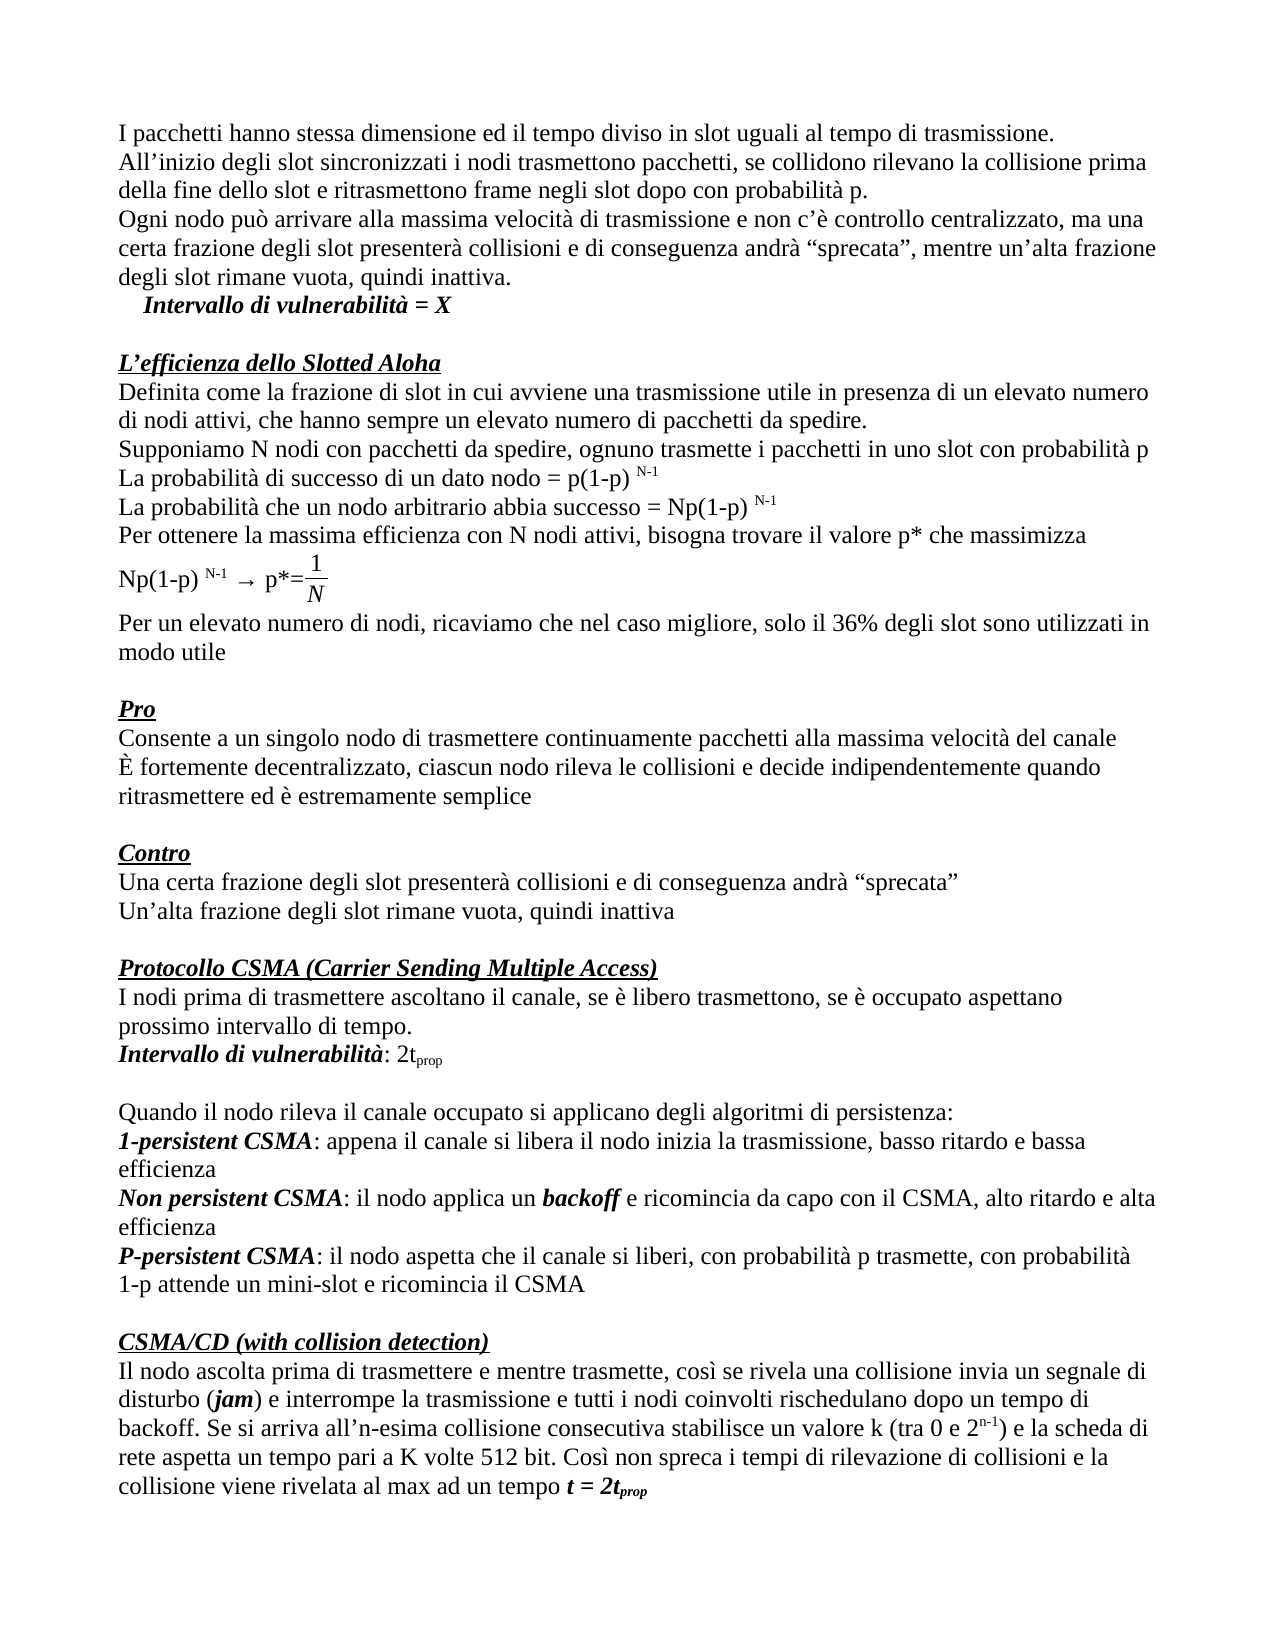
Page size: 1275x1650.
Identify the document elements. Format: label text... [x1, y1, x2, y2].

text I pacchetti hanno stessa dimensione ed il tempo diviso in slot uguali al tempo di trasmissione. [118, 118, 1157, 147]
text Protocollo CSMA (Carrier Sending Multiple Access) [118, 953, 1157, 982]
text P-persistent CSMA: il nodo aspetta che il canale si liberi, con probabilità p trasmette, con probabilità 1-p attende un mini-slot e ricomincia il CSMA [118, 1241, 1157, 1298]
text Quando il nodo rileva il canale occupato si applicano degli algoritmi di persistenza: [118, 1097, 1157, 1126]
text Intervallo di vulnerabilità: 2tprop [118, 1039, 1157, 1068]
text Consente a un singolo nodo di trasmettere continuamente pacchetti alla massima velocità del canale [118, 723, 1157, 752]
text Il nodo ascolta prima di trasmettere e mentre trasmette, così se rivela una collisione invia un segnale di disturbo (jam) e interrompe la trasmissione e tutti i nodi coinvolti rischedulano dopo un tempo di backoff. Se si arriva all’n-esima collisione consecutiva stabilisce un valore k (tra 0 e 2n-1) e la scheda di rete aspetta un tempo pari a K volte 512 bit. Così non spreca i tempi di rilevazione di collisioni e la [118, 1356, 1157, 1471]
text Per ottenere la massima efficienza con N nodi attivi, bisogna trovare il valore p* che massimizza [118, 521, 1157, 549]
text La probabilità che un nodo arbitrario abbia successo = Np(1-p) N-1 [118, 492, 1157, 521]
text Pro [118, 694, 1157, 723]
text Ogni nodo può arrivare alla massima velocità di trasmissione e non c’è controllo centralizzato, ma una certa frazione degli slot presenterà collisioni e di conseguenza andrà “sprecata”, mentre un’alta frazione degli slot rimane vuota, quindi inattiva. [118, 204, 1157, 291]
text Supponiamo N nodi con pacchetti da spedire, ognuno trasmette i pacchetti in uno slot con probabilità p [118, 434, 1157, 463]
text È fortemente decentralizzato, ciascun nodo rileva le collisioni e decide indipendentemente quando ritrasmettere ed è estremamente semplice [118, 752, 1157, 809]
text Contro [118, 838, 1157, 867]
text Definita come la frazione di slot in cui avviene una trasmissione utile in presenza di un elevato numero di nodi attivi, che hanno sempre un elevato numero di pacchetti da spedire. [118, 377, 1157, 434]
text collisione viene rivelata al max ad un tempo t = 2tprop [118, 1471, 1157, 1499]
text CSMA/CD (with collision detection) [118, 1327, 1157, 1356]
text L’efficienza dello Slotted Aloha [118, 348, 1157, 377]
text All’inizio degli slot sincronizzati i nodi trasmettono pacchetti, se collidono rilevano la collisione prima della fine dello slot e ritrasmettono frame negli slot dopo con probabilità p. [118, 147, 1157, 204]
text Np(1-p) N-1 → p*= [118, 549, 1157, 608]
text La probabilità di successo di un dato nodo = p(1-p) N-1 [118, 463, 1157, 492]
text 1-persistent CSMA: appena il canale si libera il nodo inizia la trasmissione, basso ritardo e bassa efficienza [118, 1126, 1157, 1183]
text Non persistent CSMA: il nodo applica un backoff e ricomincia da capo con il CSMA, alto ritardo e alta efficienza [118, 1183, 1157, 1241]
text Per un elevato numero di nodi, ricaviamo che nel caso migliore, solo il 36% degli slot sono utilizzati in modo utile [118, 608, 1157, 666]
text Un’alta frazione degli slot rimane vuota, quindi inattiva [118, 896, 1157, 924]
text Intervallo di vulnerabilità = X [118, 291, 1157, 319]
text I nodi prima di trasmettere ascoltano il canale, se è libero trasmettono, se è occupato aspettano prossimo intervallo di tempo. [118, 982, 1157, 1039]
text Una certa frazione degli slot presenterà collisioni e di conseguenza andrà “sprecata” [118, 867, 1157, 896]
